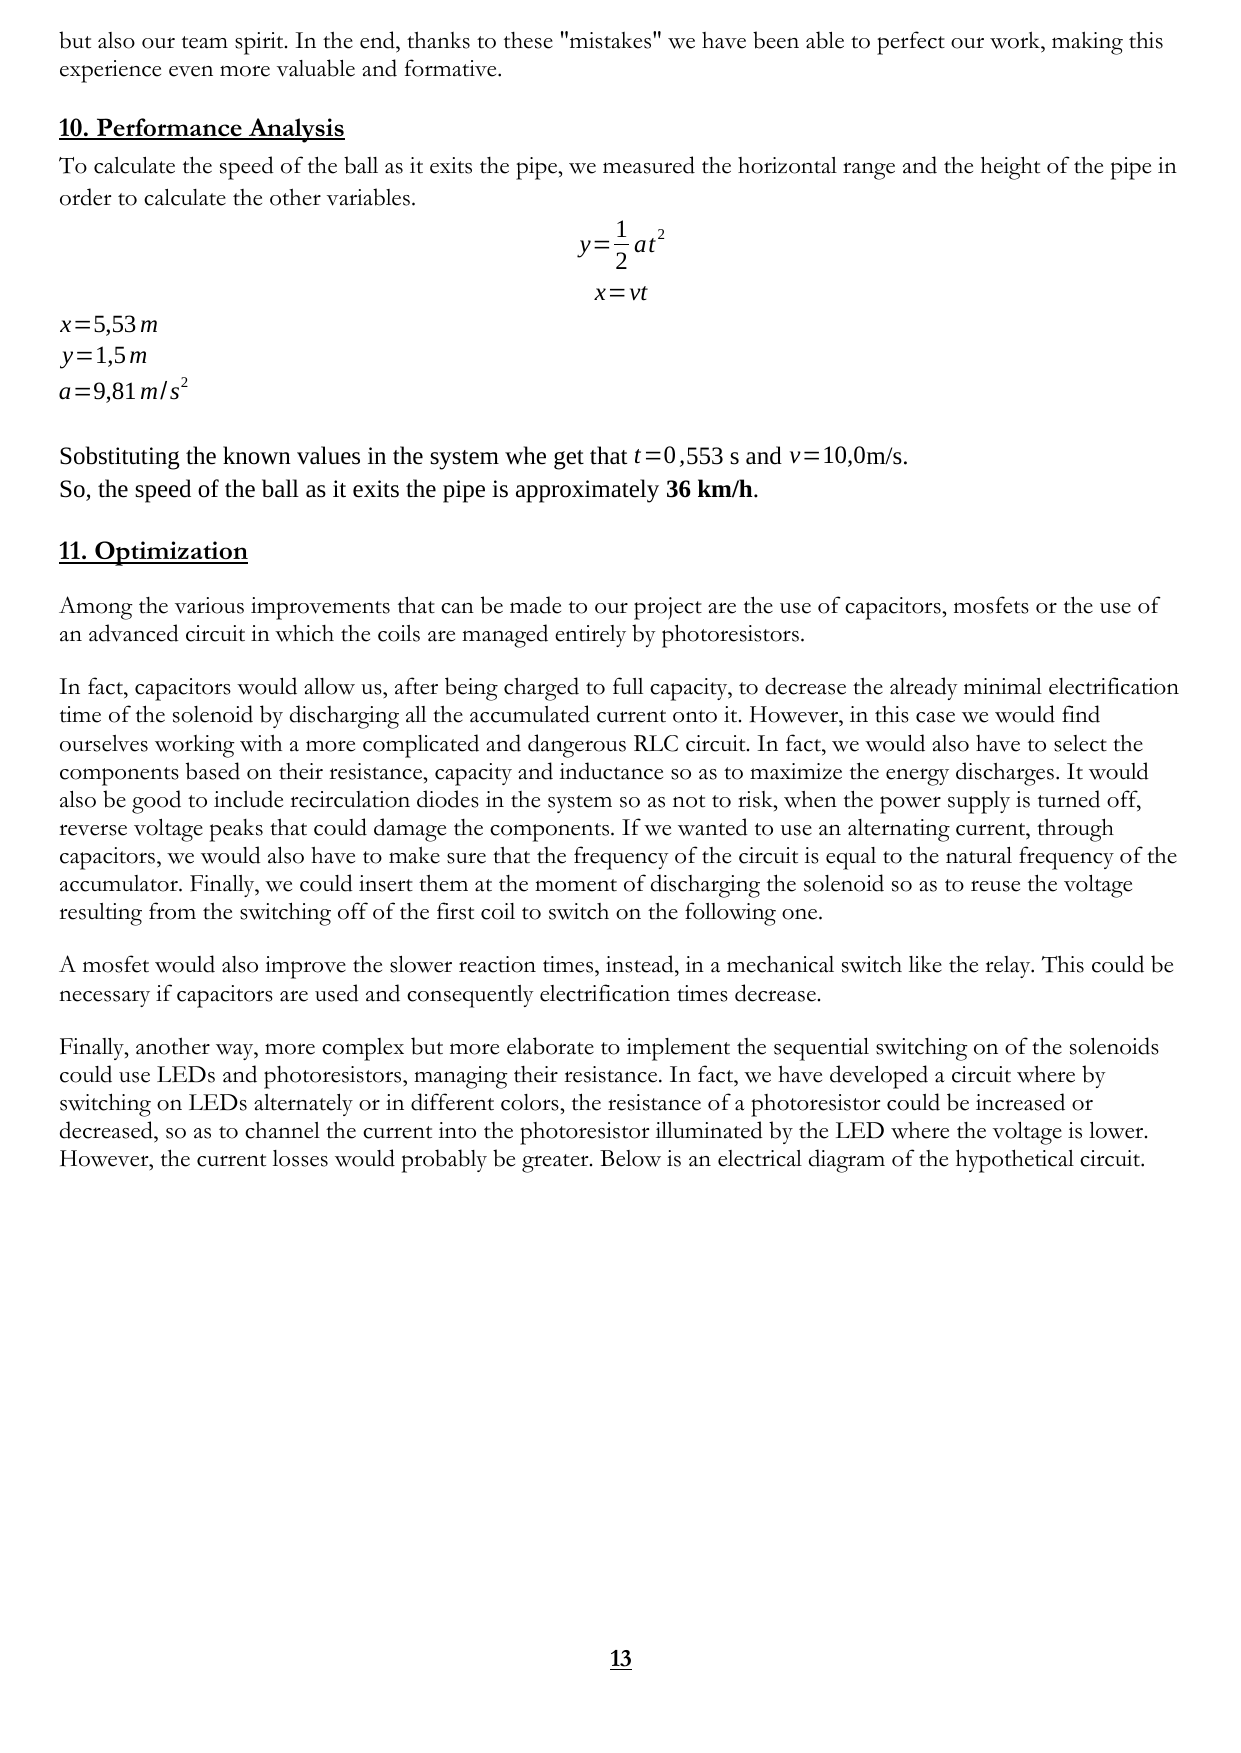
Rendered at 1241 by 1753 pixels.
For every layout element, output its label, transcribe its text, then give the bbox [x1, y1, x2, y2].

text Finally, another way, more complex but more elaborate to implement the sequential switching on of the solenoids could use LEDs and photoresistors, managing their resistance. In fact, we have developed a circuit where by switching on LEDs alternately or in different colors, the resistance of a photoresistor could be increased or decreased, so as to channel the current into the photoresistor illuminated by the LED where the voltage is lower. However, the current losses would probably be greater. Below is an electrical diagram of the hypothetical circuit. [59, 1033, 1183, 1173]
subtitle 11. Optimization [59, 536, 1211, 567]
text A mosfet would also improve the slower reaction times, instead, in a mechanical switch like the relay. This could be necessary if capacitors are used and consequently electrification times decrease. [59, 951, 1183, 1008]
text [59, 27, 1183, 83]
text Among the various improvements that can be made to our project are the use of capacitors, mosfets or the use of an advanced circuit in which the coils are managed entirely by photoresistors. [59, 592, 1183, 648]
text To calculate the speed of the ball as it exits the pipe, we measured the horizontal range and the height of the pipe in order to calculate the other variables. [59, 151, 1183, 212]
subtitle 10. Performance Analysis [59, 113, 1211, 143]
text Sobstituting the known values in the system whe get that 553 s and m/s. [59, 441, 1183, 470]
text In fact, capacitors would allow us, after being charged to full capacity, to decrease the already minimal electrification time of the solenoid by discharging all the accumulated current onto it. However, in this case we would find ourselves working with a more complicated and dangerous RLC circuit. In fact, we would also have to select the components based on their resistance, capacity and inductance so as to maximize the energy discharges. It would also be good to include recirculation diodes in the system so as not to risk, when the power supply is turned off, reverse voltage peaks that could damage the components. If we wanted to use an alternating current, through capacitors, we would also have to make sure that the frequency of the circuit is equal to the natural frequency of the accumulator. Finally, we could insert them at the moment of discharging the solenoid so as to reuse the voltage resulting from the switching off of the first coil to switch on the following one. [59, 673, 1183, 926]
text So, the speed of the ball as it exits the pipe is approximately 36 km/h. [59, 474, 1183, 503]
